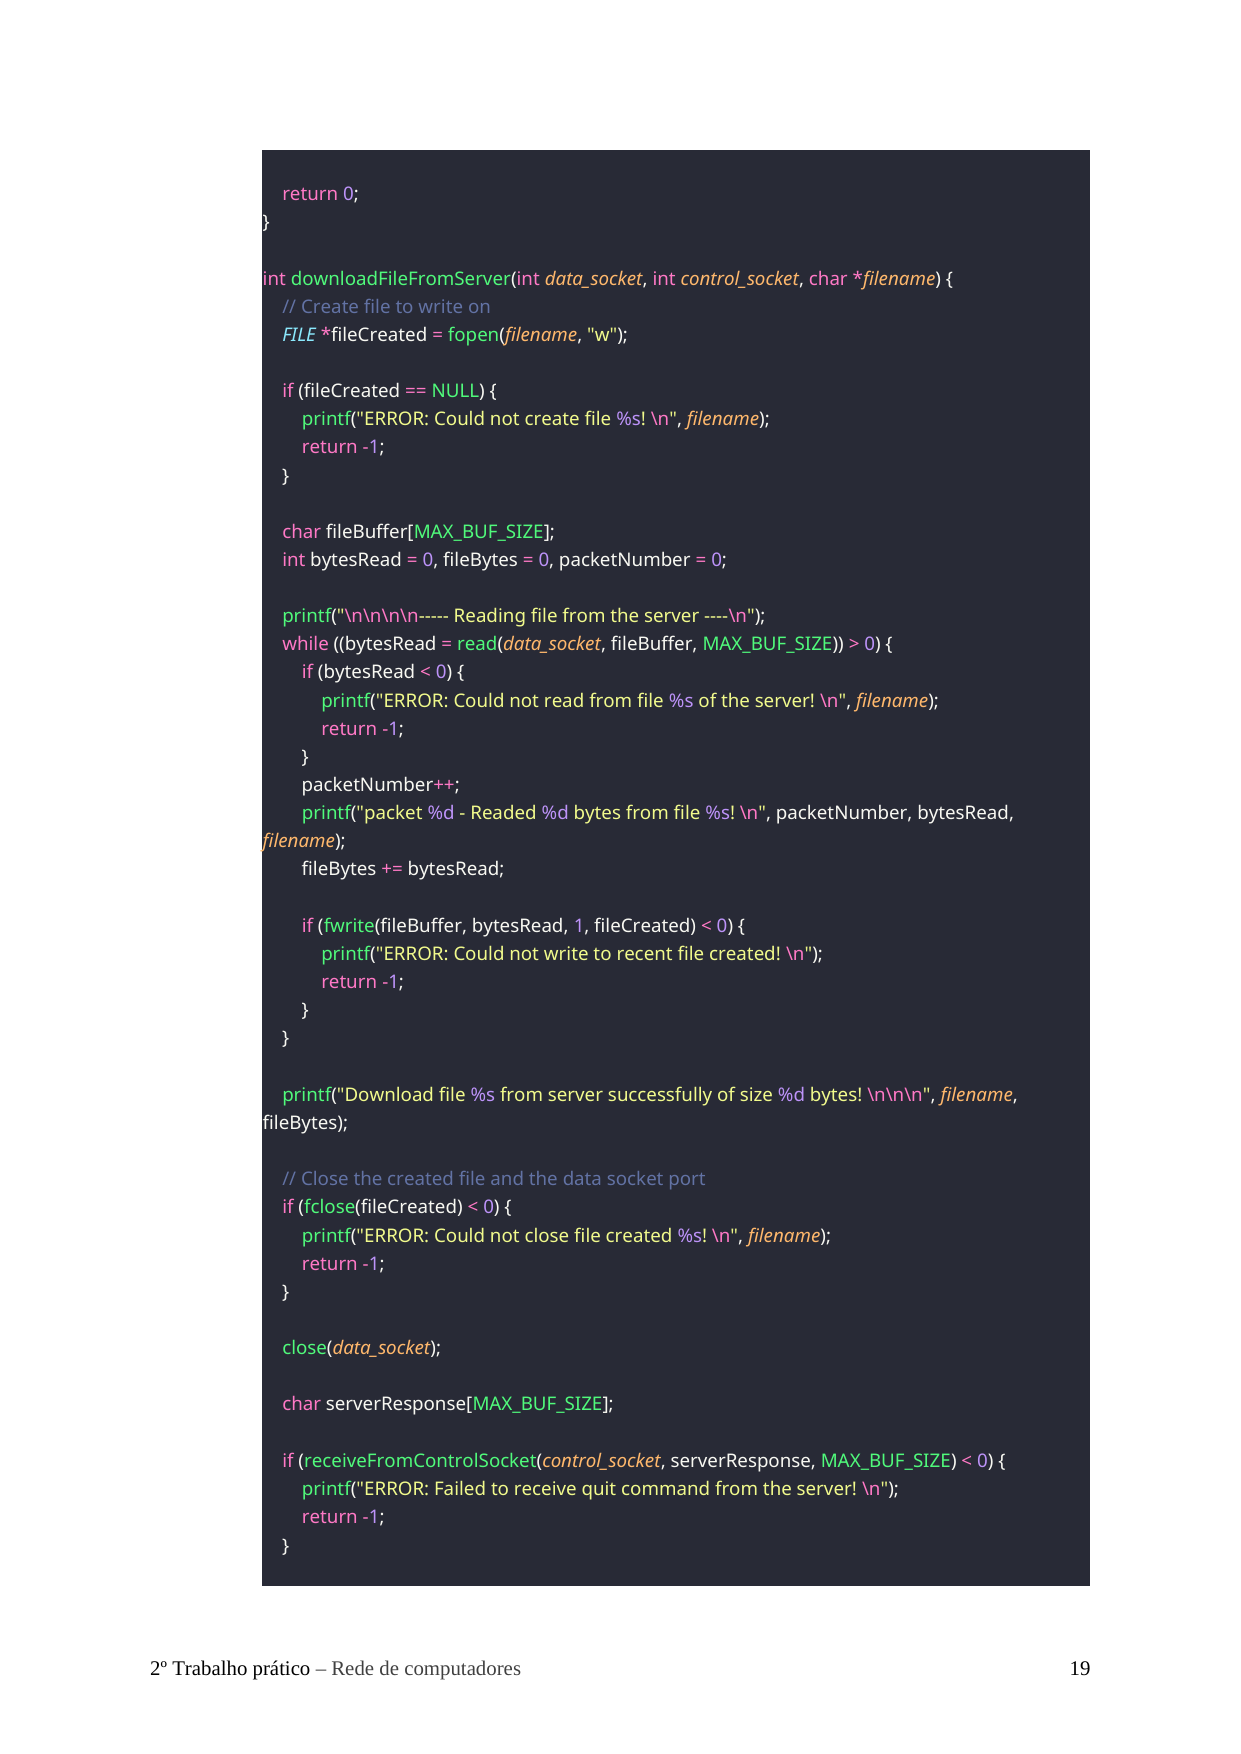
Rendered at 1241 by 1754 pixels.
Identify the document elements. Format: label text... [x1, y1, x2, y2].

list printf("ERROR: Could not write to recent file created! \n"); [262, 937, 1090, 966]
list fileBytes += bytesRead; [262, 853, 1090, 881]
list if (fclose(fileCreated) < 0) { [262, 1191, 1090, 1219]
list } [262, 741, 1090, 769]
list FILE *fileCreated = fopen(filename, "w"); [262, 319, 1090, 347]
list printf("Download file %s from server successfully of size %d bytes! \n\n\n", filename, fileBytes); [262, 1079, 1090, 1135]
list int downloadFileFromServer(int data_socket, int control_socket, char *filename) { [262, 262, 1090, 291]
list close(data_socket); [262, 1332, 1090, 1360]
list return 0; [262, 178, 1090, 206]
list packetNumber++; [262, 769, 1090, 797]
list printf("ERROR: Could not read from file %s of the server! \n", filename); [262, 684, 1090, 712]
list } [262, 1022, 1090, 1050]
list printf("ERROR: Could not create file %s! \n", filename); [262, 403, 1090, 431]
list char serverResponse[MAX_BUF_SIZE]; [262, 1388, 1090, 1416]
list return -1; [262, 1501, 1090, 1529]
list printf("packet %d - Readed %d bytes from file %s! \n", packetNumber, bytesRead, filename); [262, 797, 1090, 853]
list printf("ERROR: Could not close file created %s! \n", filename); [262, 1219, 1090, 1247]
list int bytesRead = 0, fileBytes = 0, packetNumber = 0; [262, 544, 1090, 572]
list printf("\n\n\n\n----- Reading file from the server ----\n"); [262, 600, 1090, 628]
list } [262, 206, 1090, 234]
list if (fwrite(fileBuffer, bytesRead, 1, fileCreated) < 0) { [262, 909, 1090, 937]
list } [262, 1276, 1090, 1304]
list return -1; [262, 966, 1090, 994]
list // Create file to write on [262, 291, 1090, 319]
list // Close the created file and the data socket port [262, 1163, 1090, 1191]
list if (bytesRead < 0) { [262, 656, 1090, 684]
list } [262, 994, 1090, 1022]
list char fileBuffer[MAX_BUF_SIZE]; [262, 516, 1090, 544]
list return -1; [262, 1247, 1090, 1276]
list while ((bytesRead = read(data_socket, fileBuffer, MAX_BUF_SIZE)) > 0) { [262, 628, 1090, 656]
list return -1; [262, 431, 1090, 459]
list printf("ERROR: Failed to receive quit command from the server! \n"); [262, 1473, 1090, 1501]
list } [262, 1529, 1090, 1557]
list if (fileCreated == NULL) { [262, 375, 1090, 403]
list return -1; [262, 712, 1090, 741]
list } [262, 459, 1090, 487]
list if (receiveFromControlSocket(control_socket, serverResponse, MAX_BUF_SIZE) < 0) { [262, 1445, 1090, 1473]
